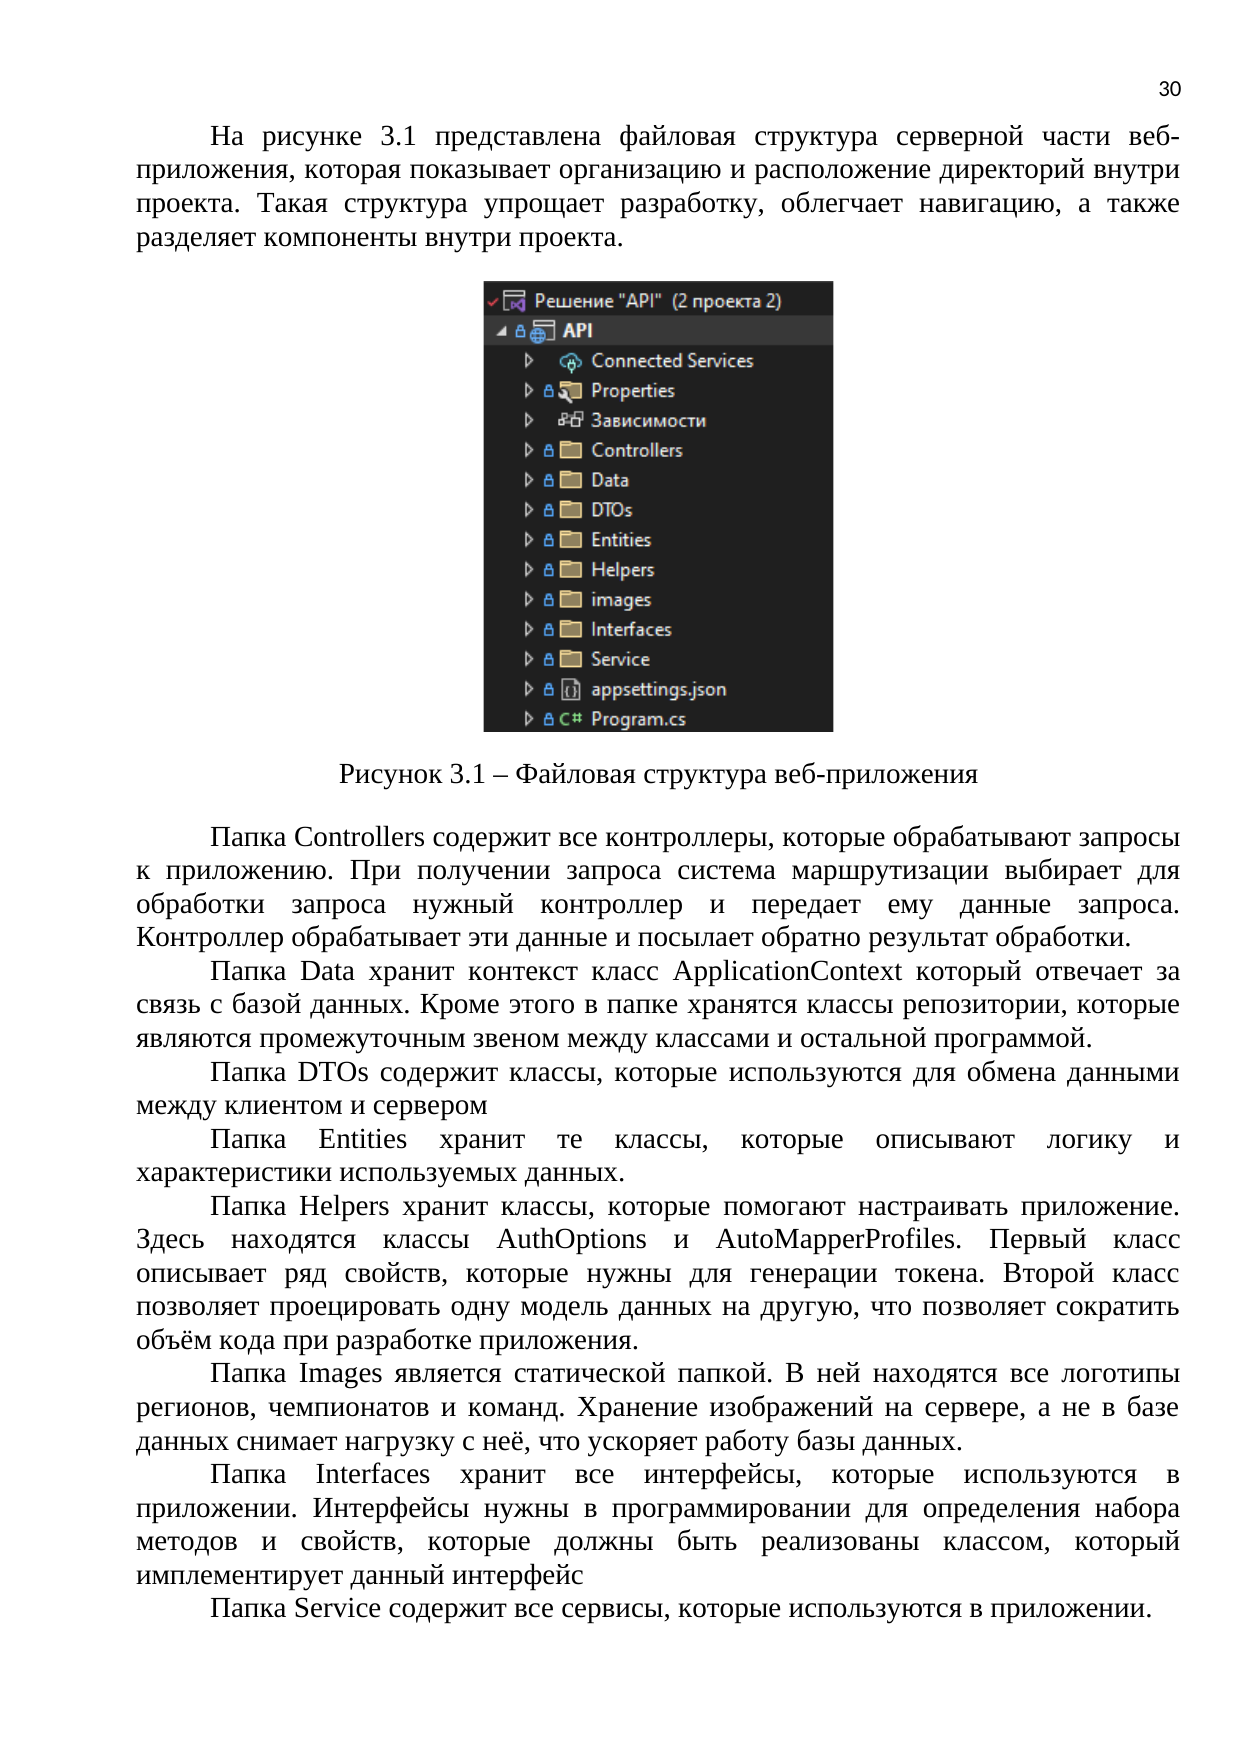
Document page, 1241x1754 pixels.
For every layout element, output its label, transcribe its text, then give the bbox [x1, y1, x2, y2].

text Папка Controllers содержит все контроллеры, которые обрабатывают запросы к приложению. При получении запроса система маршрутизации выбирает для обработки запроса нужный контроллер и передает ему данные запроса. Контроллер обрабатывает эти данные и посылает обратно результат обработки. [136, 819, 1181, 953]
text Папка Images является статической папкой. В ней находятся все логотипы регионов, чемпионатов и команд. Хранение изображений на сервере, а не в базе данных снимает нагрузку с неё, что ускоряет работу базы данных. [136, 1356, 1181, 1456]
text На рисунке 3.1 представлена файловая структура серверной части веб-приложения, которая показывает организацию и расположение директорий внутри проекта. Такая структура упрощает разработку, облегчает навигацию, а также разделяет компоненты внутри проекта. [136, 118, 1181, 252]
text Папка Service содержит все сервисы, которые используются в приложении. [136, 1590, 1181, 1624]
text Папка Interfaces хранит все интерфейсы, которые используются в приложении. Интерфейсы нужны в программировании для определения набора методов и свойств, которые должны быть реализованы классом, который имплементирует данный интерфейс [136, 1456, 1181, 1590]
text Папка DTOs содержит классы, которые используются для обмена данными между клиентом и сервером [136, 1054, 1181, 1121]
text Рисунок 3.1 – Файловая структура веб-приложения [136, 756, 1181, 790]
picture [483, 281, 834, 732]
text Папка Helpers хранит классы, которые помогают настраивать приложение. Здесь находятся классы AuthOptions и AutoMapperProfiles. Первый класс описывает ряд свойств, которые нужны для генерации токена. Второй класс позволяет проецировать одну модель данных на другую, что позволяет сократить объём кода при разработке приложения. [136, 1188, 1181, 1356]
text Папка Data хранит контекст класс ApplicationContext который отвечает за связь с базой данных. Кроме этого в папке хранятся классы репозитории, которые являются промежуточным звеном между классами и остальной программой. [136, 953, 1181, 1054]
text Папка Entities хранит те классы, которые описывают логику и характеристики используемых данных. [136, 1121, 1181, 1188]
